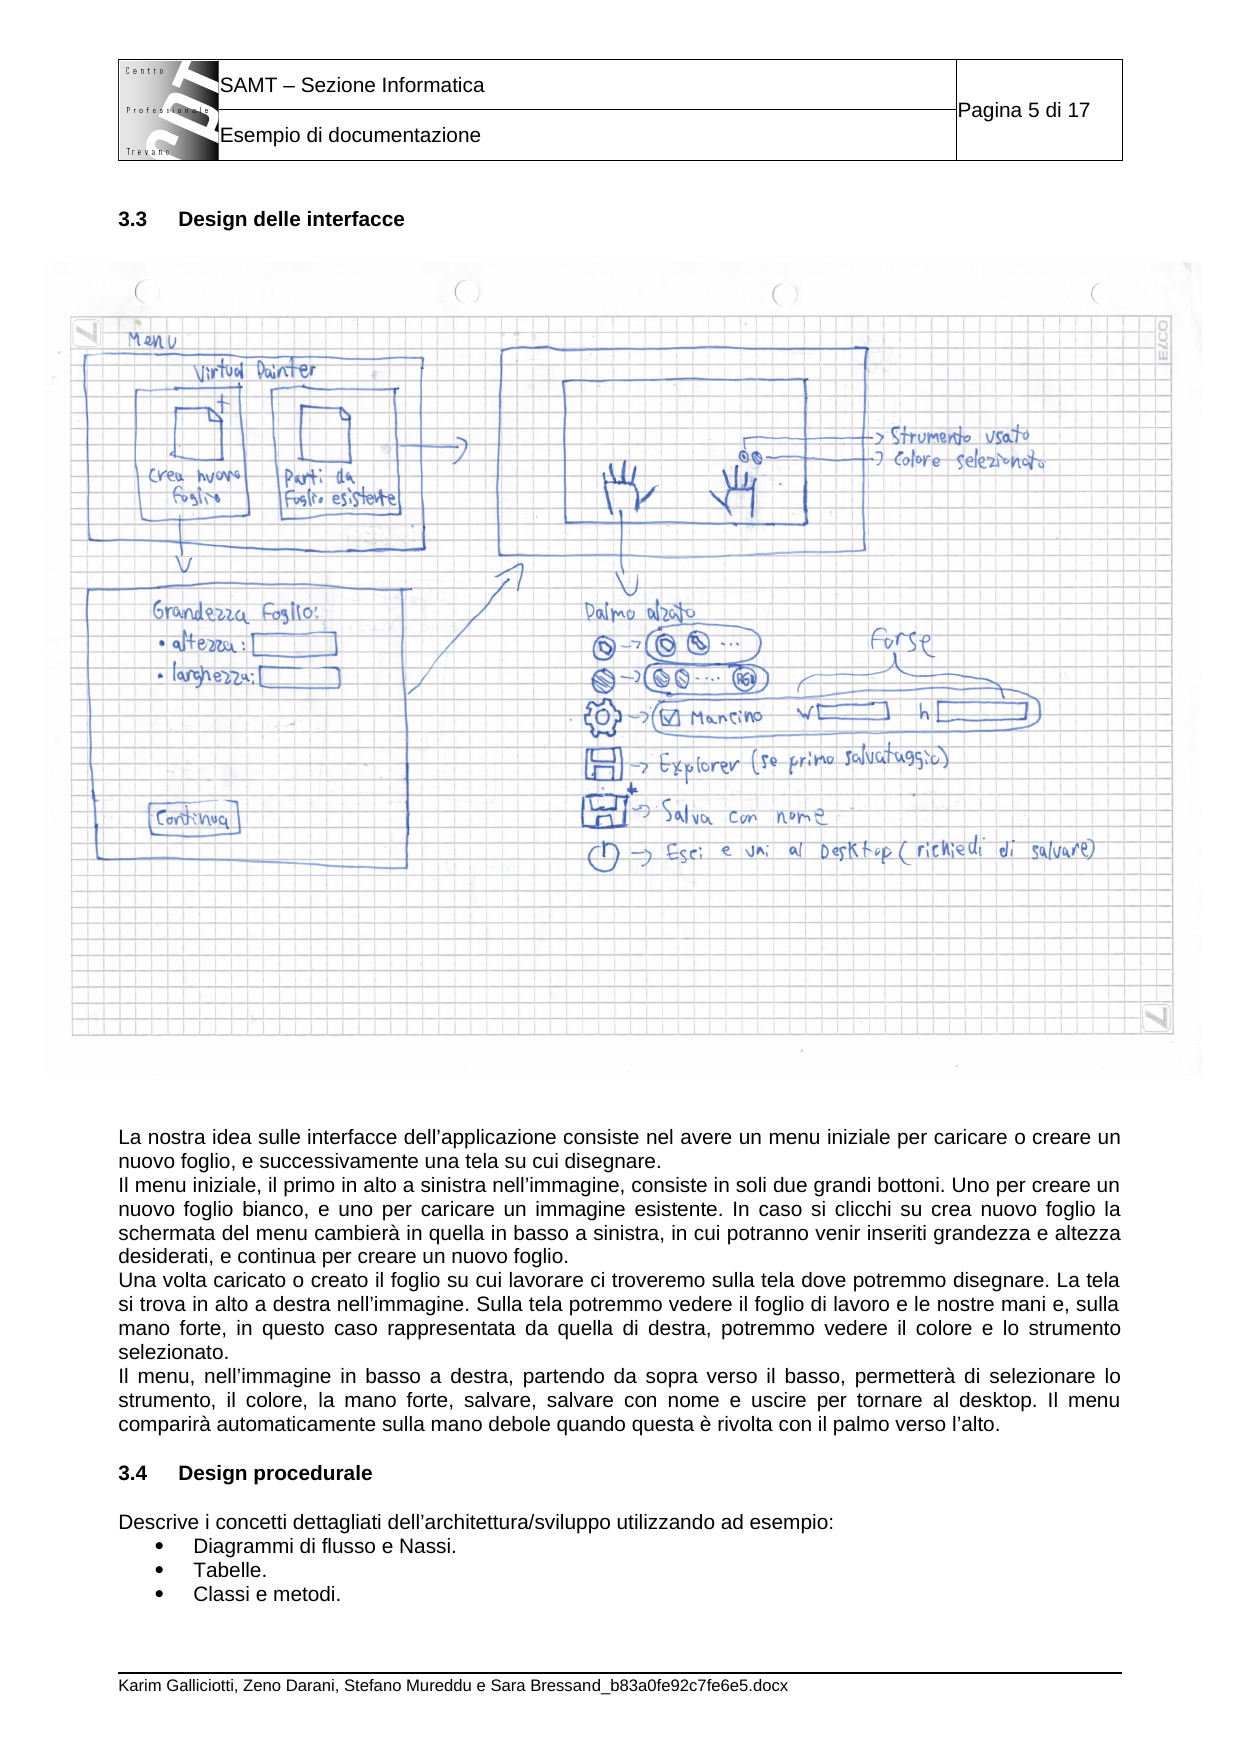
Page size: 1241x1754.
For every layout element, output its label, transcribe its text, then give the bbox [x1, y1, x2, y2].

text Descrive i concetti dettagliati dell’architettura/sviluppo utilizzando ad esempio: [118, 1510, 1122, 1534]
list Diagrammi di flusso e Nassi. [156, 1534, 1122, 1558]
list Tabelle. [156, 1558, 1122, 1582]
text Il menu iniziale, il primo in alto a sinistra nell’immagine, consiste in soli due grandi bottoni. Uno per creare un nuovo foglio bianco, e uno per caricare un immagine esistente. In caso si clicchi su crea nuovo foglio la schermata del menu cambierà in quella in basso a sinistra, in cui potranno venir inseriti grandezza e altezza desiderati, e continua per creare un nuovo foglio. [118, 1172, 1122, 1268]
list Classi e metodi. [156, 1582, 1122, 1606]
subtitle Design delle interfacce [118, 207, 1122, 231]
picture [45, 263, 1201, 1075]
text La nostra idea sulle interfacce dell’applicazione consiste nel avere un menu iniziale per caricare o creare un nuovo foglio, e successivamente una tela su cui disegnare. [118, 1124, 1122, 1172]
text Una volta caricato o creato il foglio su cui lavorare ci troveremo sulla tela dove potremmo disegnare. La tela si trova in alto a destra nell’immagine. Sulla tela potremmo vedere il foglio di lavoro e le nostre mani e, sulla mano forte, in questo caso rappresentata da quella di destra, potremmo vedere il colore e lo strumento selezionato. [118, 1268, 1122, 1364]
text Il menu, nell’immagine in basso a destra, partendo da sopra verso il basso, permetterà di selezionare lo strumento, il colore, la mano forte, salvare, salvare con nome e uscire per tornare al desktop. Il menu comparirà automaticamente sulla mano debole quando questa è rivolta con il palmo verso l’alto. [118, 1364, 1122, 1436]
picture [118, 60, 219, 160]
subtitle Design procedurale [118, 1461, 1122, 1485]
